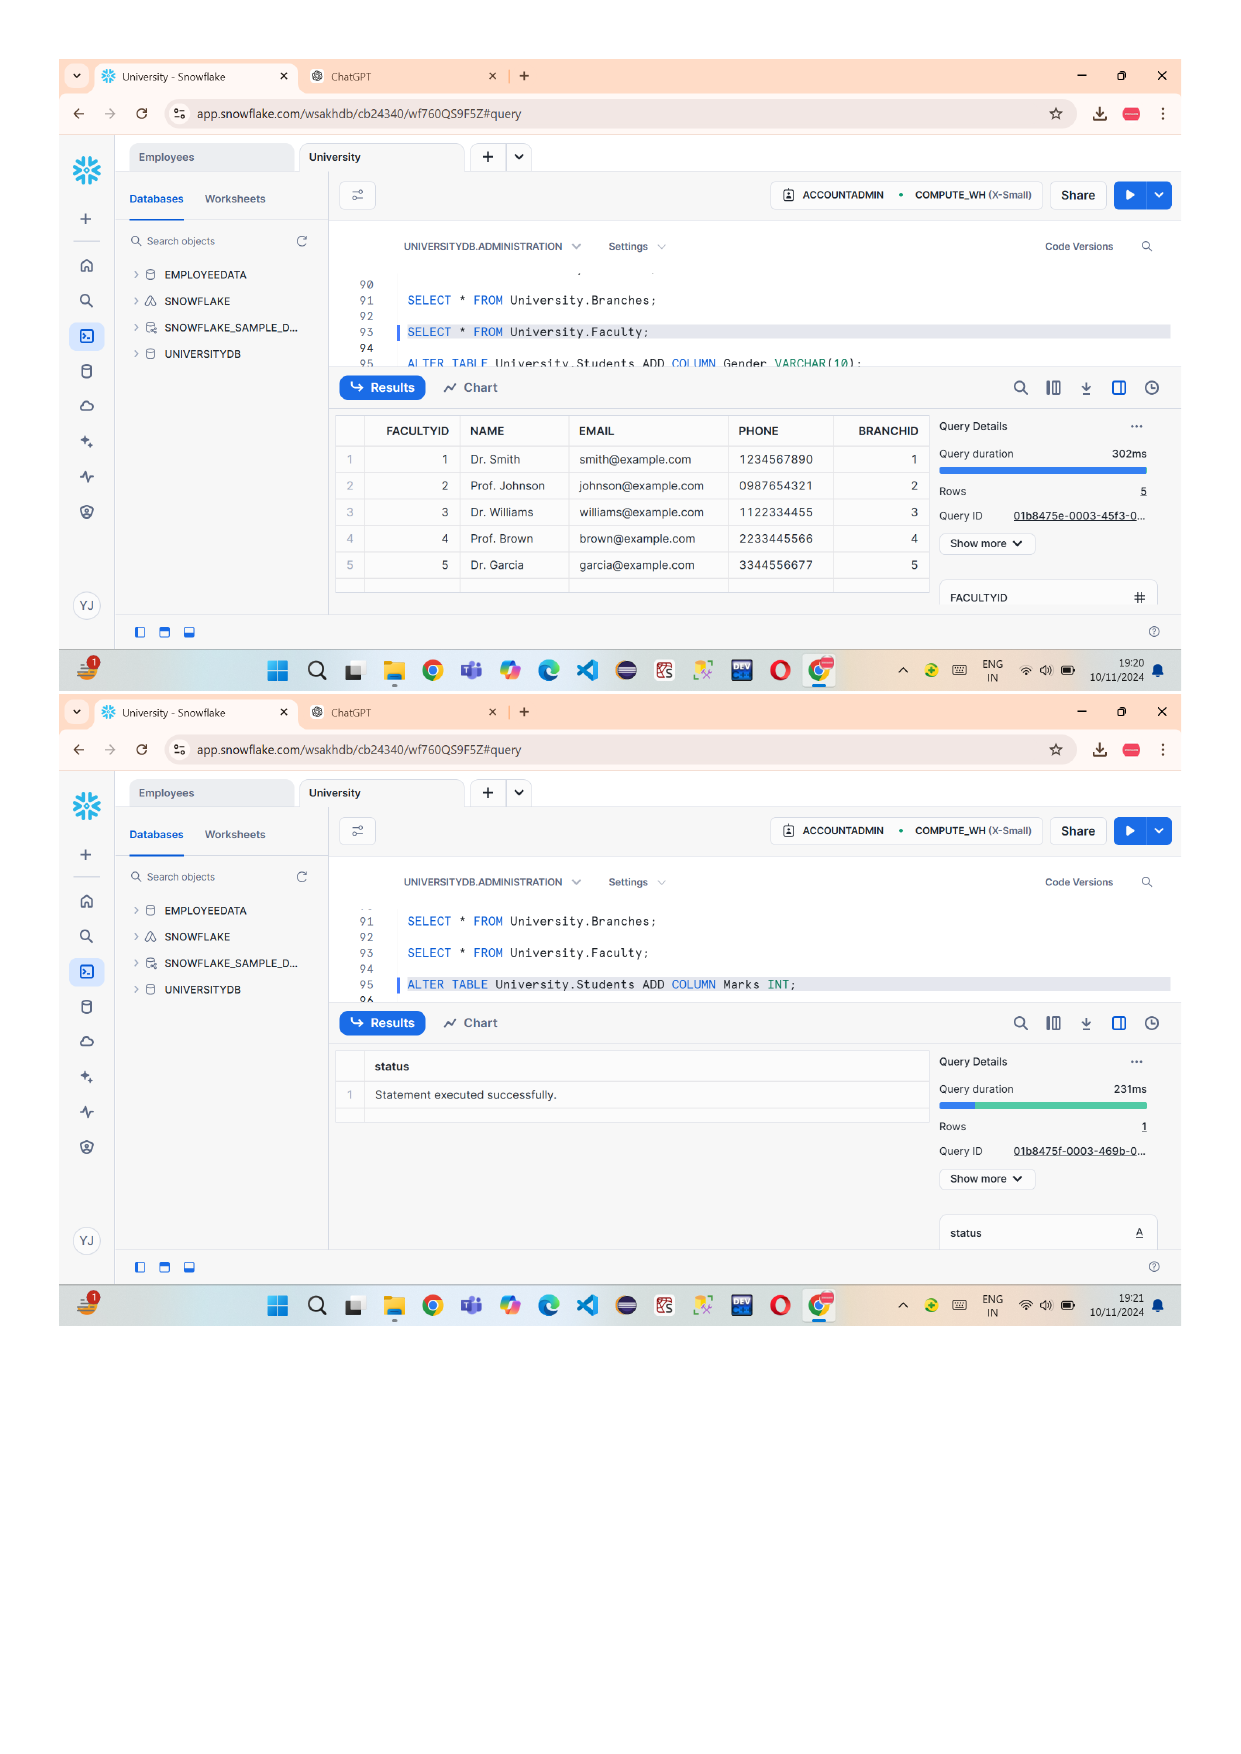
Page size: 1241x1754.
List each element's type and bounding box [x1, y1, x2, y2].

picture [59, 59, 1182, 691]
picture [59, 694, 1182, 1326]
